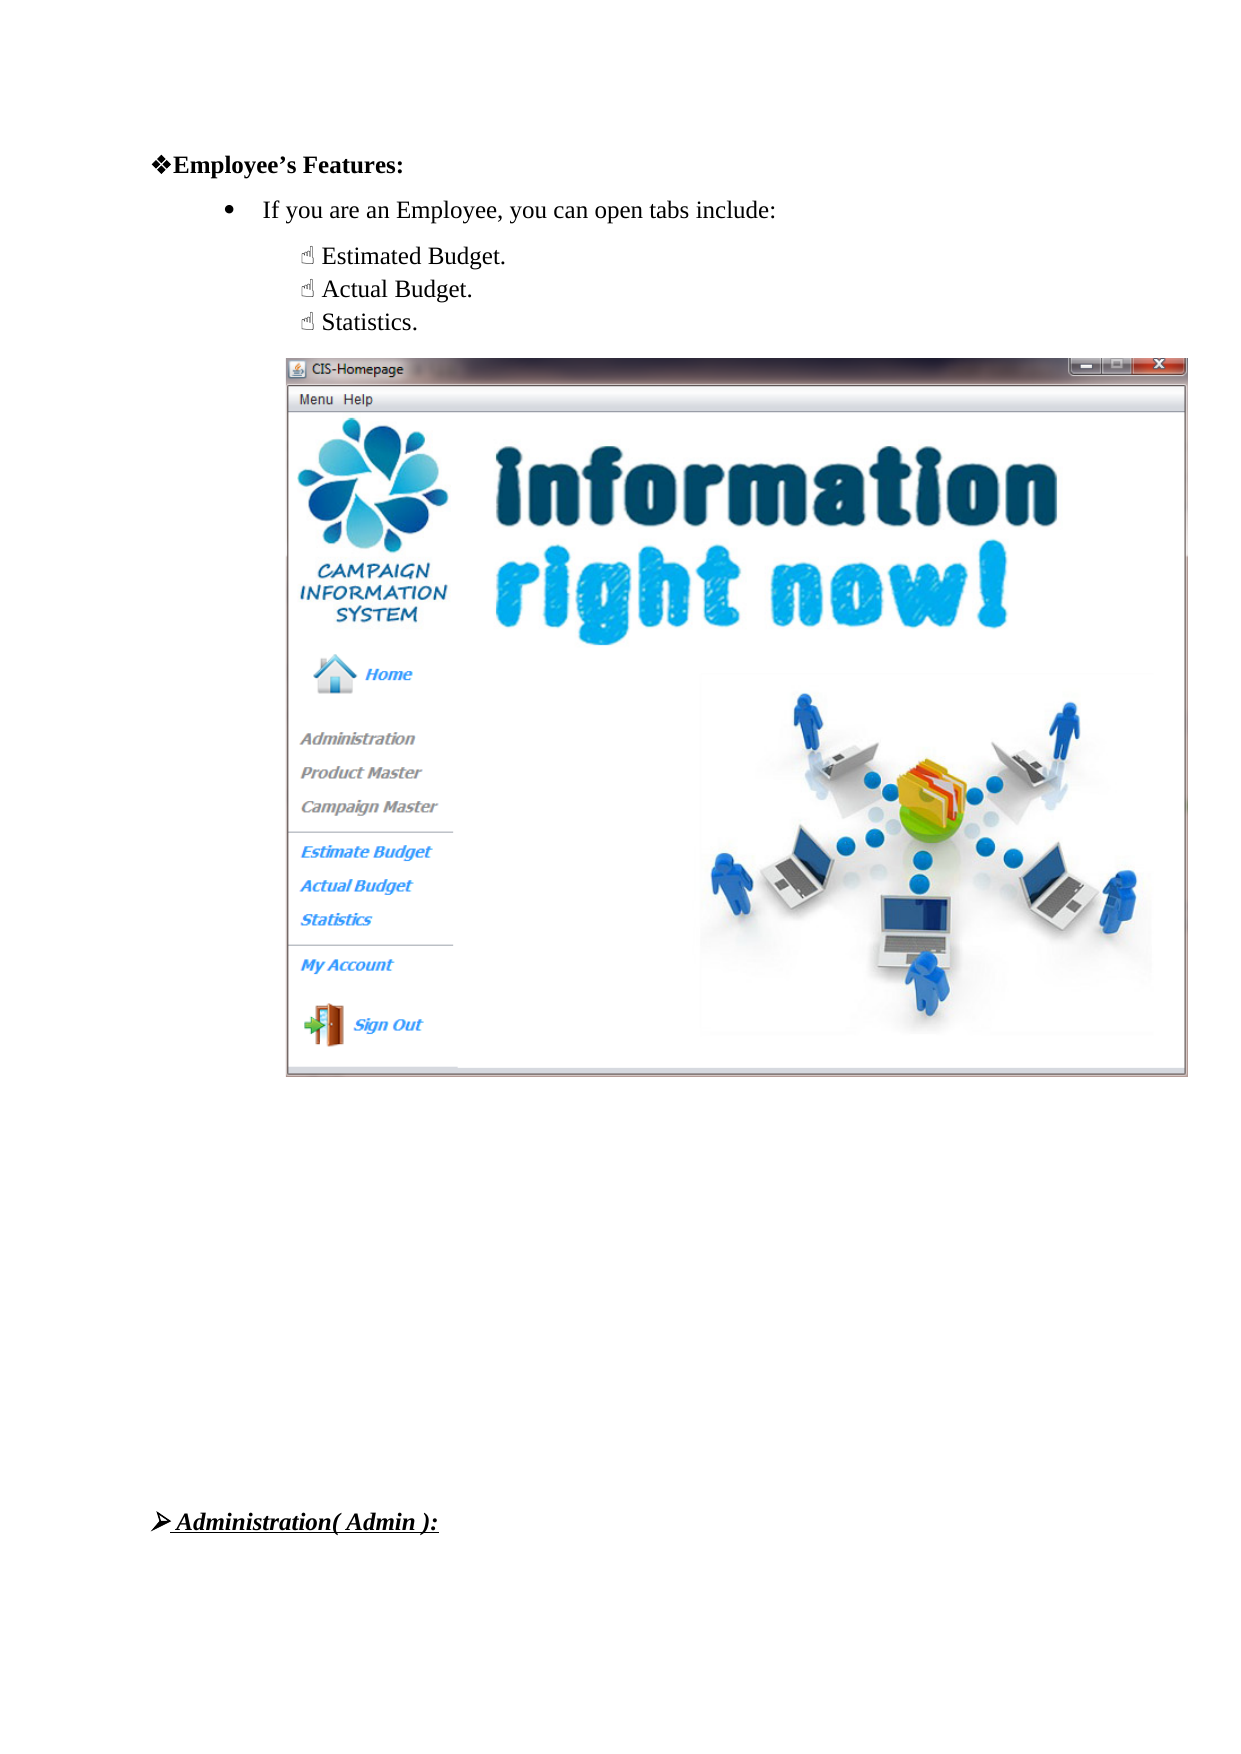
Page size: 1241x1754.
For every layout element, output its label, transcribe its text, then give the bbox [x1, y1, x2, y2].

text Employee’s Features: [150, 150, 1090, 179]
picture [285, 358, 1188, 1077]
text Estimated Budget. Actual Budget. Statistics. [300, 241, 1090, 336]
text Administration( Admin ): [150, 1507, 1090, 1536]
list If you are an Employee, you can open tabs include: [225, 196, 1090, 224]
